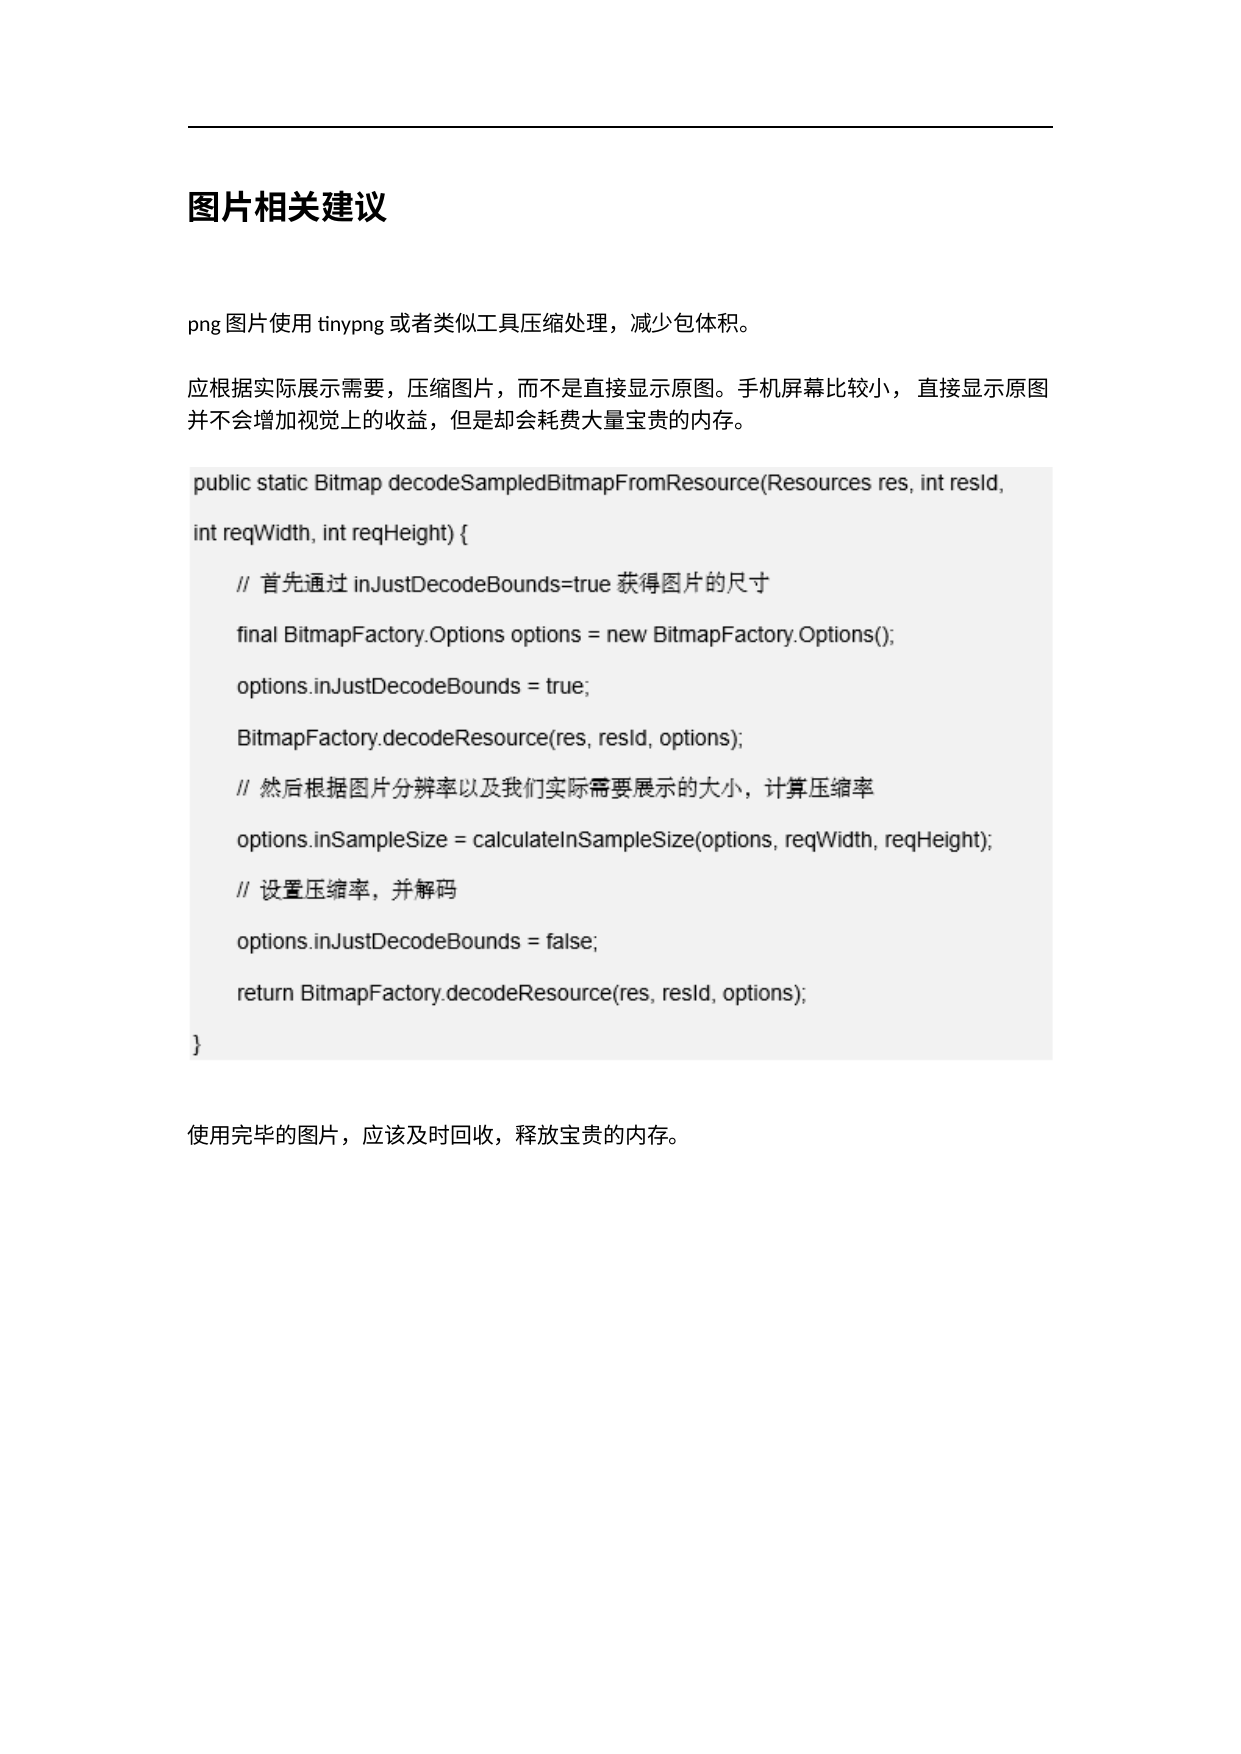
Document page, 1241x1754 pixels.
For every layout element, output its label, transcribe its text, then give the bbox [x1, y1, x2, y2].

subtitle 图片相关建议 [187, 173, 1053, 238]
text png图片使用 tinypng 或者类似工具压缩处理，减少包体积。 [187, 305, 1053, 338]
text 应根据实际展示需要，压缩图片，而不是直接显示原图。手机屏幕比较小， 直接显示原图，并不会增加视觉上的收益，但是却会耗费大量宝贵的内存。 [187, 370, 1053, 435]
picture [187, 467, 1053, 1065]
text 使用完毕的图片，应该及时回收，释放宝贵的内存。 [187, 1118, 1053, 1150]
